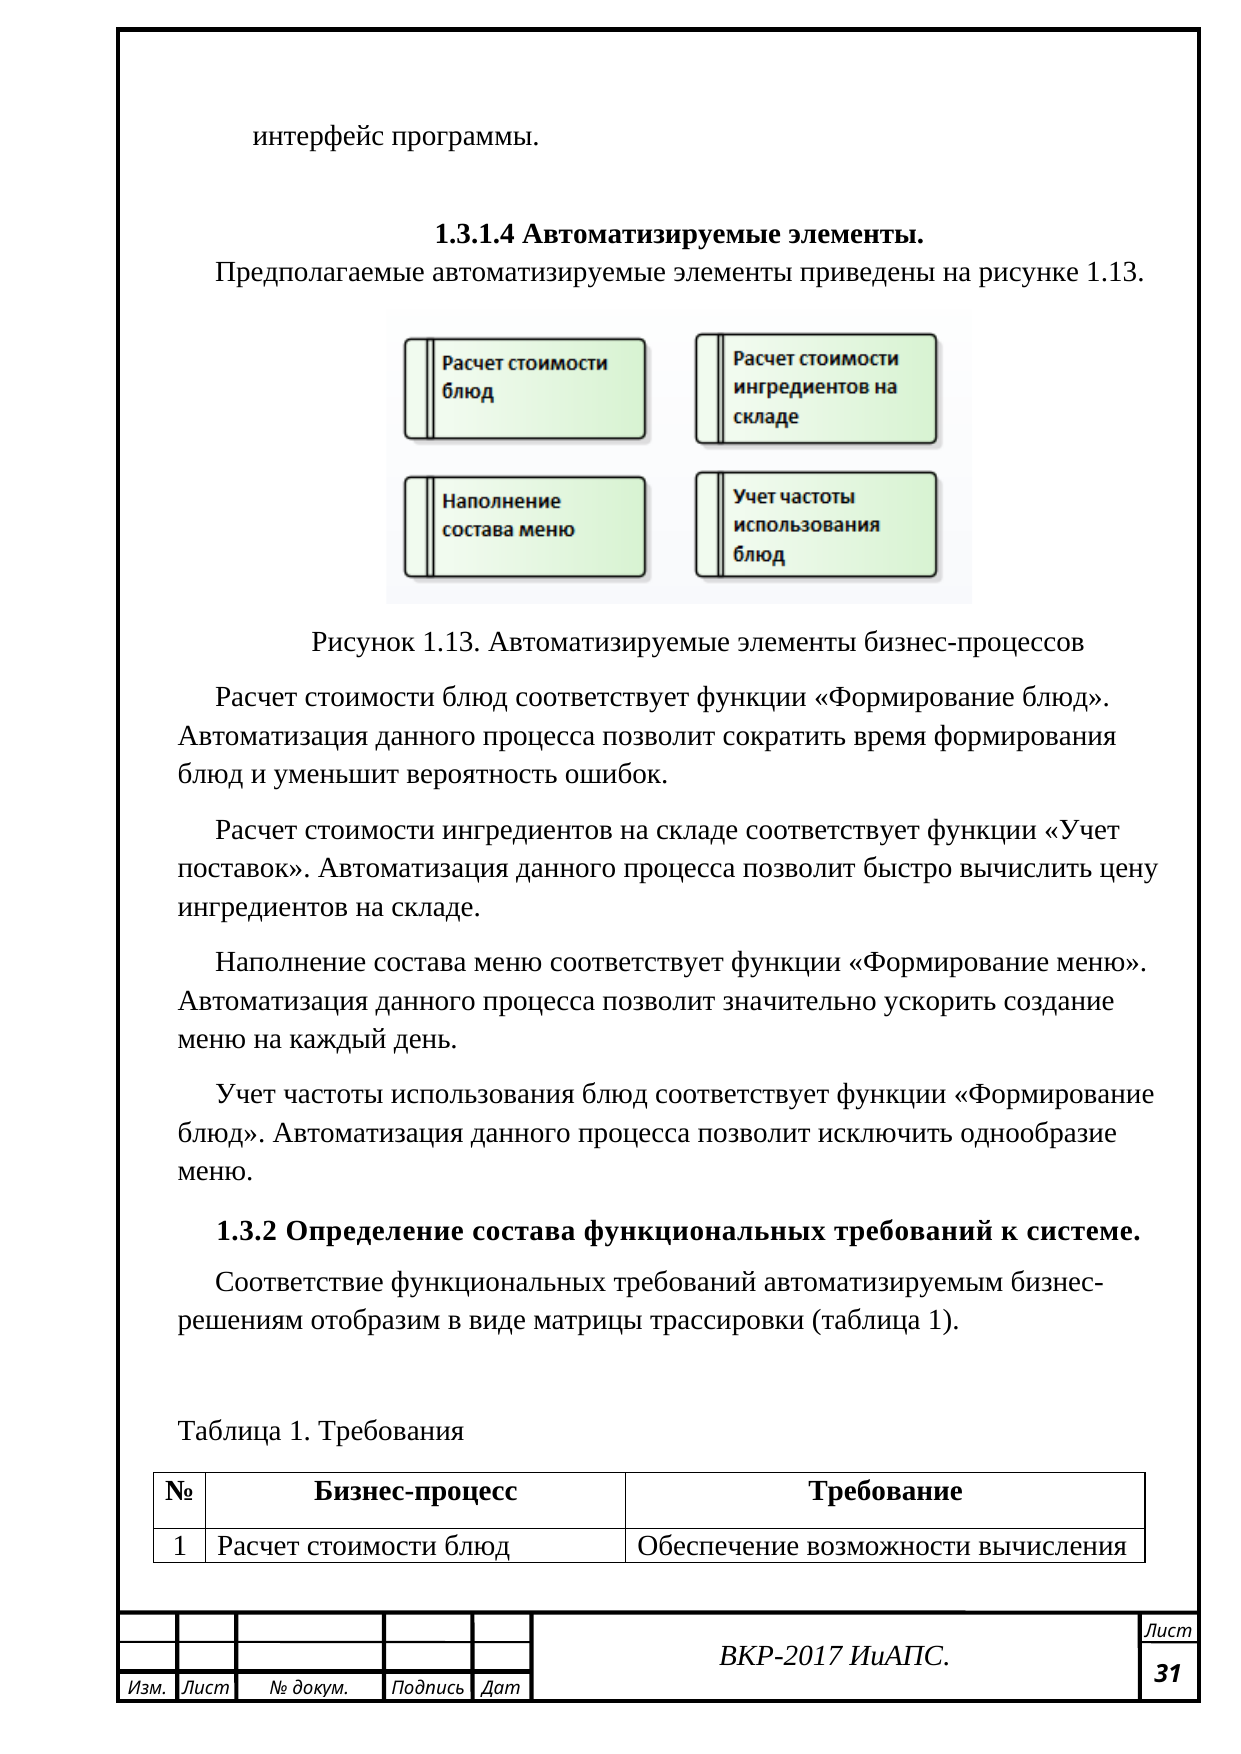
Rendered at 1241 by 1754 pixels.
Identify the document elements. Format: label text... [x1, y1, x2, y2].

text Таблица 1. Требования [177, 1413, 1181, 1446]
table_header Требование [626, 1473, 1144, 1527]
text Рисунок 1.13. Автоматизируемые элементы бизнес-процессов [177, 624, 1181, 658]
table_header Бизнес-процесс [206, 1473, 625, 1527]
text Учет частоты использования блюд соответствует функции «Формирование блюд». Автоматизация данного процесса позволит исключить однообразие меню. [177, 1076, 1181, 1187]
text Расчет стоимости блюд соответствует функции «Формирование блюд». Автоматизация данного процесса позволит сократить время формирования блюд и уменьшит вероятность ошибок. [177, 679, 1181, 790]
picture [386, 309, 973, 604]
subtitle Автоматизируемые элементы. [177, 216, 1181, 249]
text Наполнение состава меню соответствует функции «Формирование меню». Автоматизация данного процесса позволит значительно ускорить создание меню на каждый день. [177, 944, 1181, 1055]
text Предполагаемые автоматизируемые элементы приведены на рисунке 1.13. [177, 254, 1181, 288]
text Определение состава функциональных требований к системе. [0, 1213, 1181, 1246]
table_header № [154, 1473, 205, 1527]
text Соответствие функциональных требований автоматизируемым бизнес-решениям отобразим в виде матрицы трассировки (таблица 1). [177, 1264, 1181, 1336]
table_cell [626, 1529, 1144, 1562]
text Расчет стоимости ингредиентов на складе соответствует функции «Учет поставок». Автоматизация данного процесса позволит быстро вычислить цену ингредиентов на складе. [177, 812, 1181, 922]
table_cell 1 [154, 1529, 205, 1562]
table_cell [206, 1529, 625, 1562]
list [215, 118, 1181, 152]
